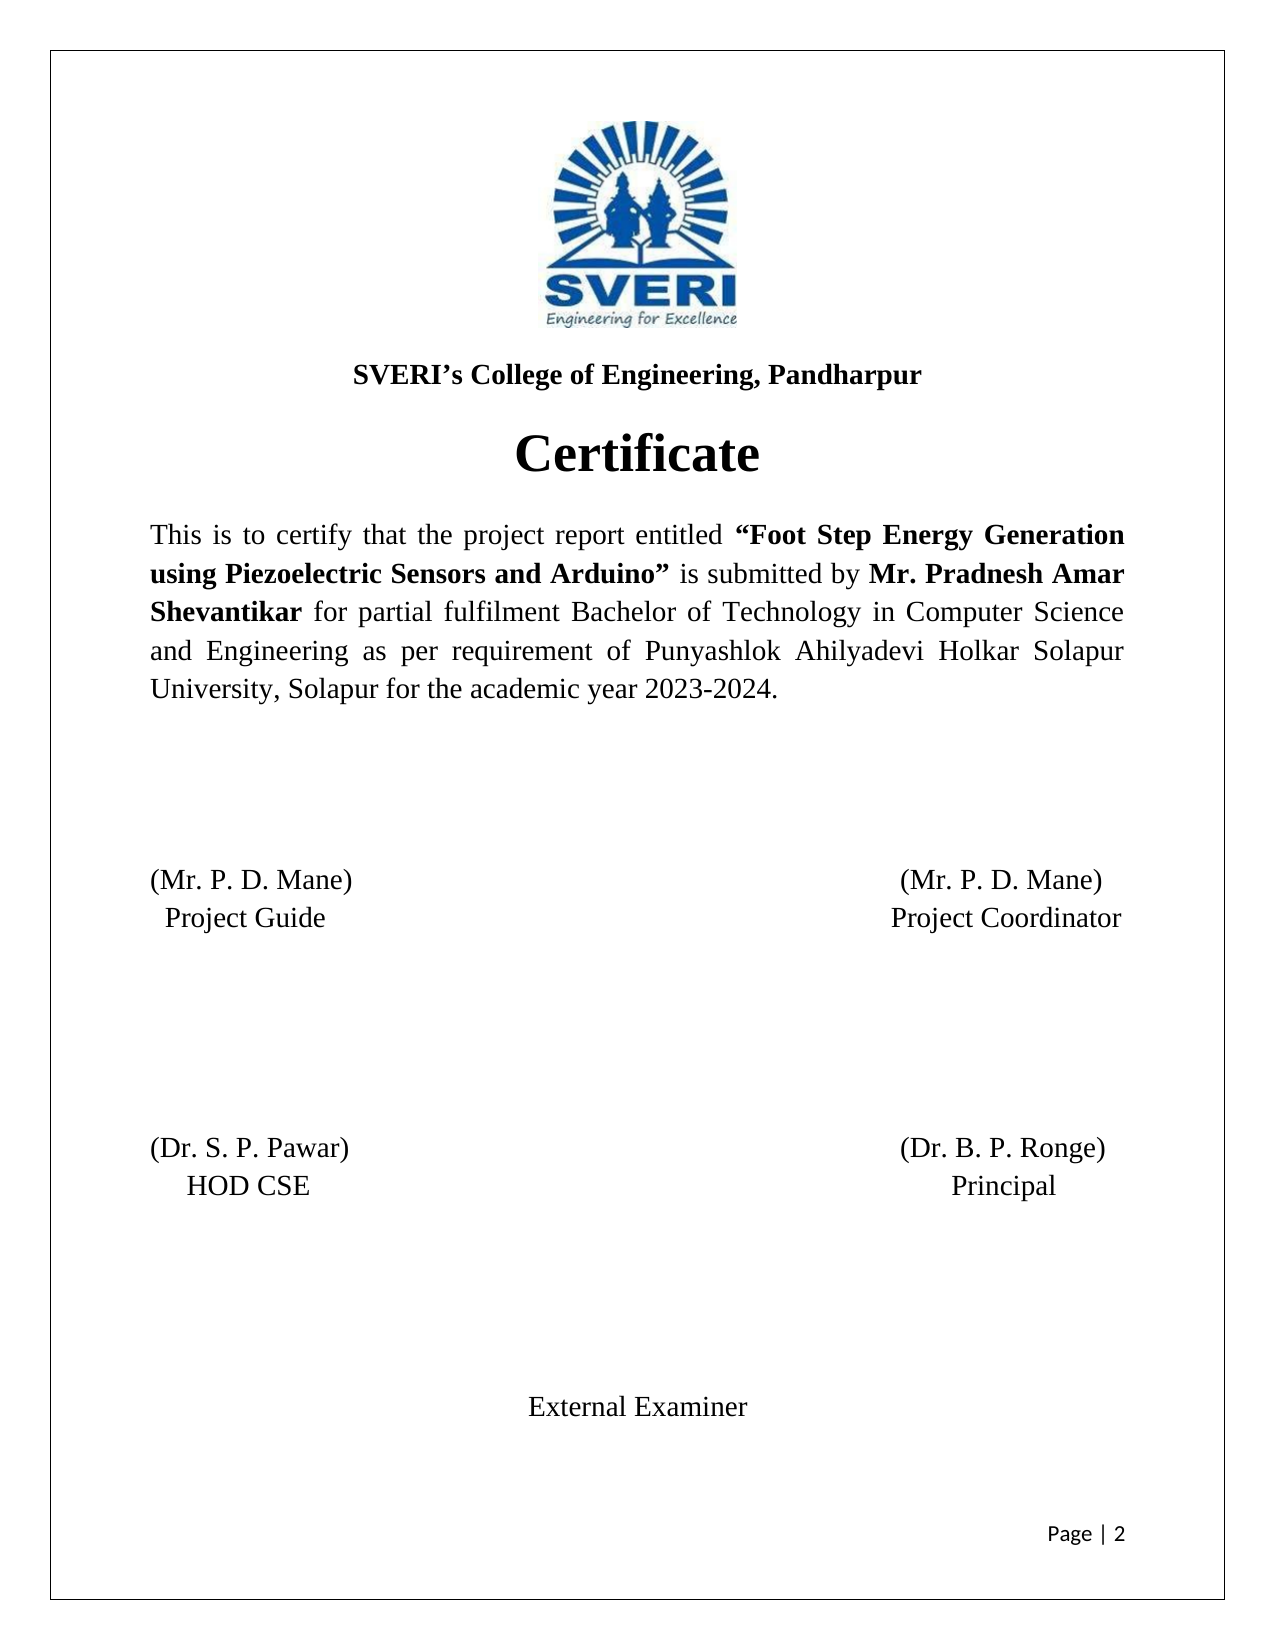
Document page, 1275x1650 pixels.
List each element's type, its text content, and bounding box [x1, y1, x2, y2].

text (Mr. P. D. Mane) (Mr. P. D. Mane) [150, 862, 1125, 896]
text HOD CSE Principal [150, 1168, 1125, 1202]
picture [538, 121, 738, 328]
text External Examiner [150, 1389, 1125, 1423]
text SVERI’s College of Engineering, Pandharpur [150, 357, 1125, 391]
text Certificate [150, 421, 1125, 483]
text Project Guide Project Coordinator [150, 901, 1125, 934]
text (Dr. S. P. Pawar) (Dr. B. P. Ronge) [150, 1130, 1125, 1163]
text This is to certify that the project report entitled “Foot Step Energy Generation using Piezoelectric Sensors and Arduino” is submitted by Mr. Pradnesh Amar Shevantikar for partial fulfilment Bachelor of Technology in Computer Science and Engineering as per requirement of Punyashlok Ahilyadevi Holkar Solapur University, Solapur for the academic year 2023-2024. [150, 517, 1125, 705]
